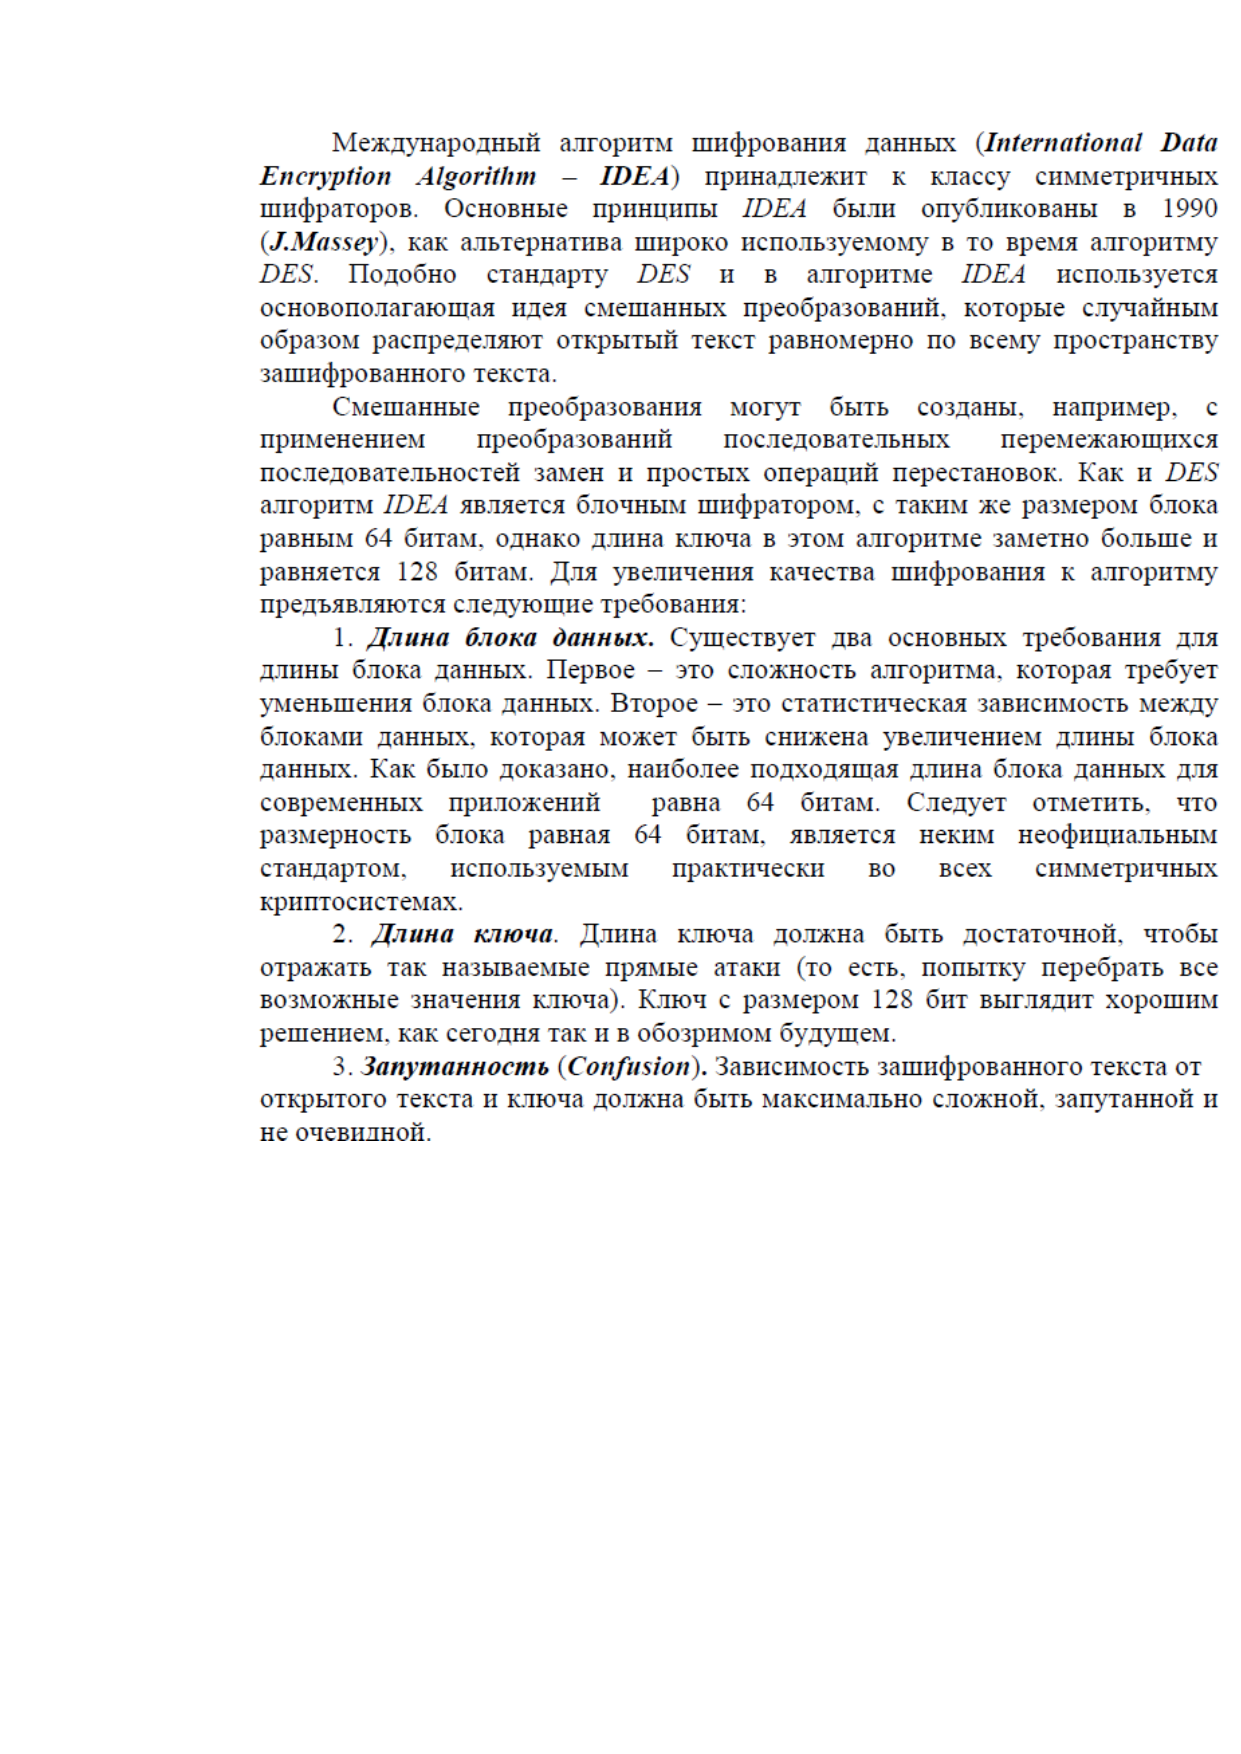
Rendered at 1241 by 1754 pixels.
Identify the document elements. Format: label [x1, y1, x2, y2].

picture [252, 118, 1227, 1141]
